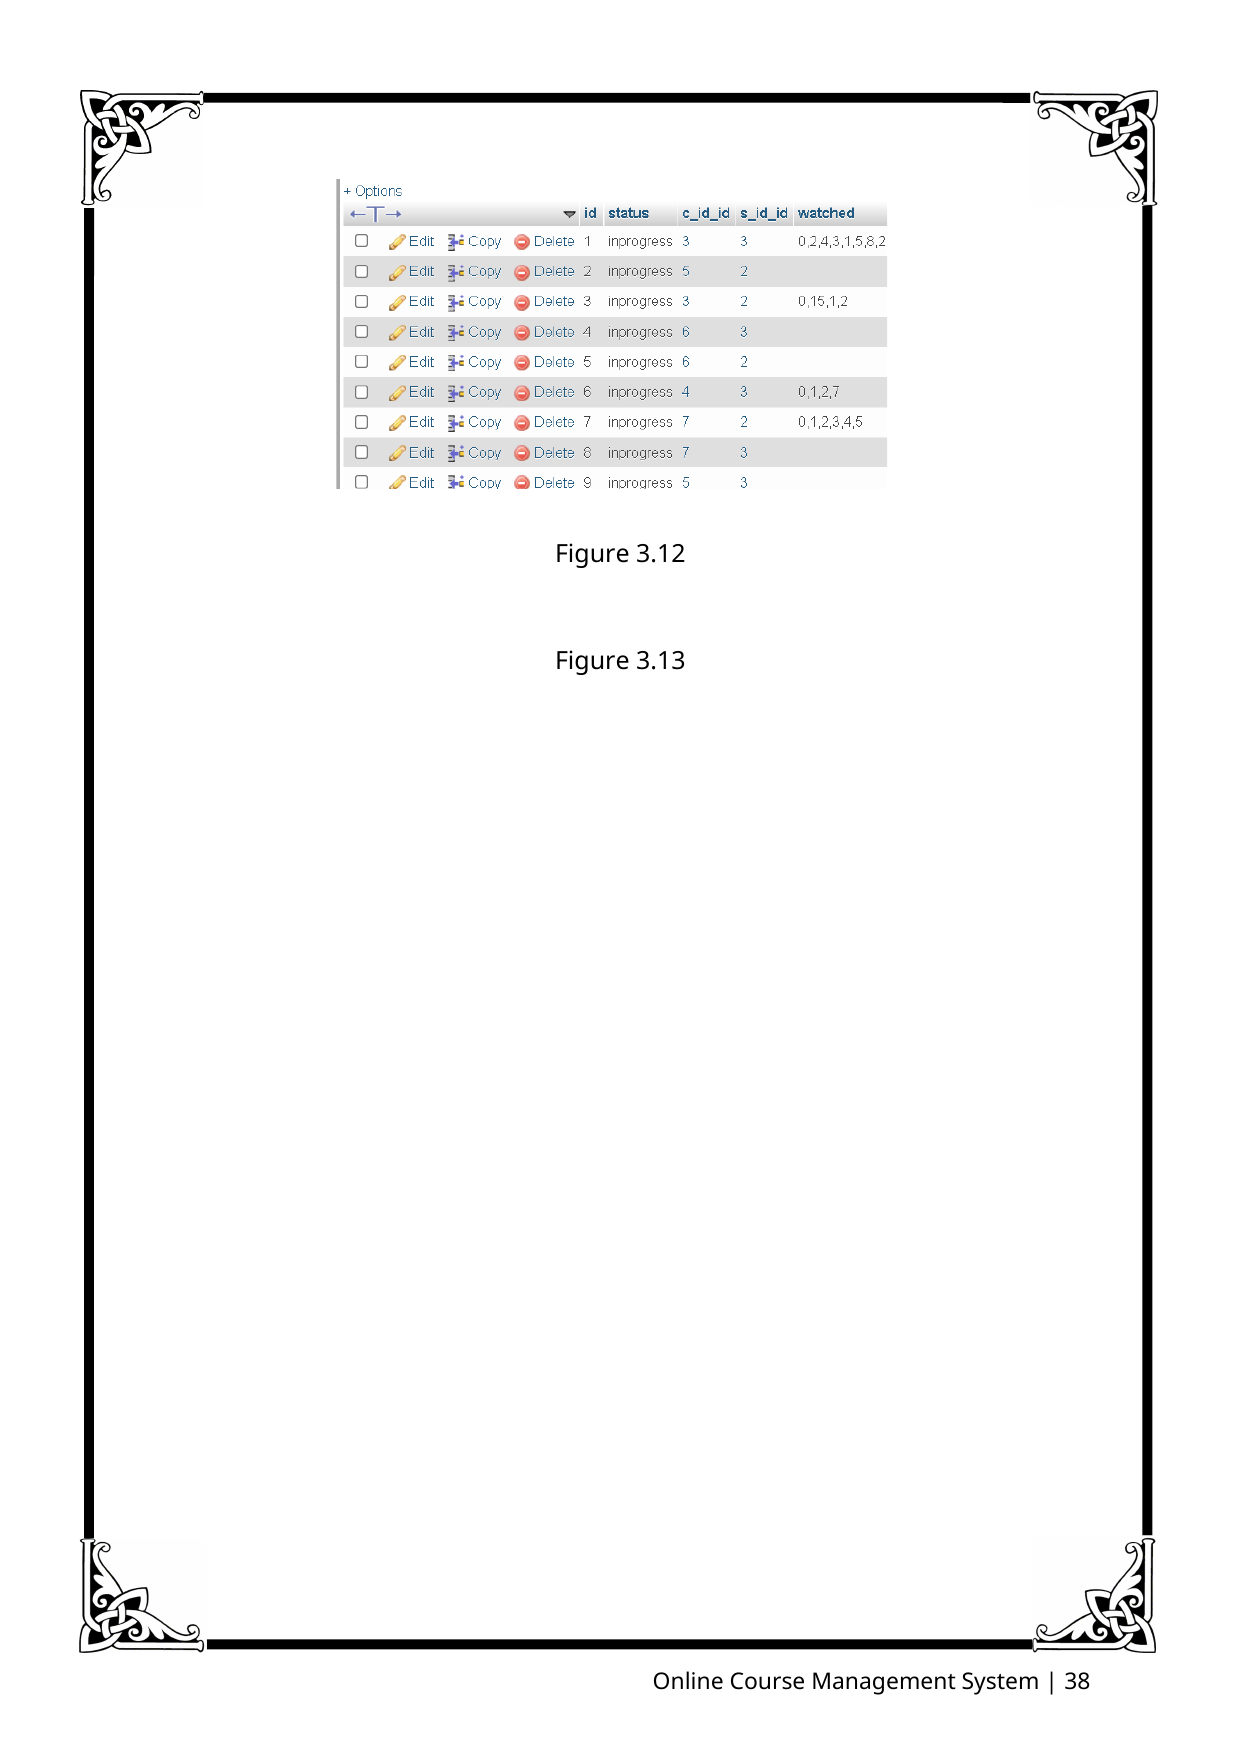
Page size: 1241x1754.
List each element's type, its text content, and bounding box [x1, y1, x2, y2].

text Figure 3.13 [150, 643, 1090, 677]
picture [1033, 1536, 1156, 1652]
picture [80, 1539, 207, 1652]
picture [80, 90, 204, 208]
picture [1031, 91, 1157, 206]
text Figure 3.12 [150, 536, 1090, 570]
picture [336, 179, 888, 489]
